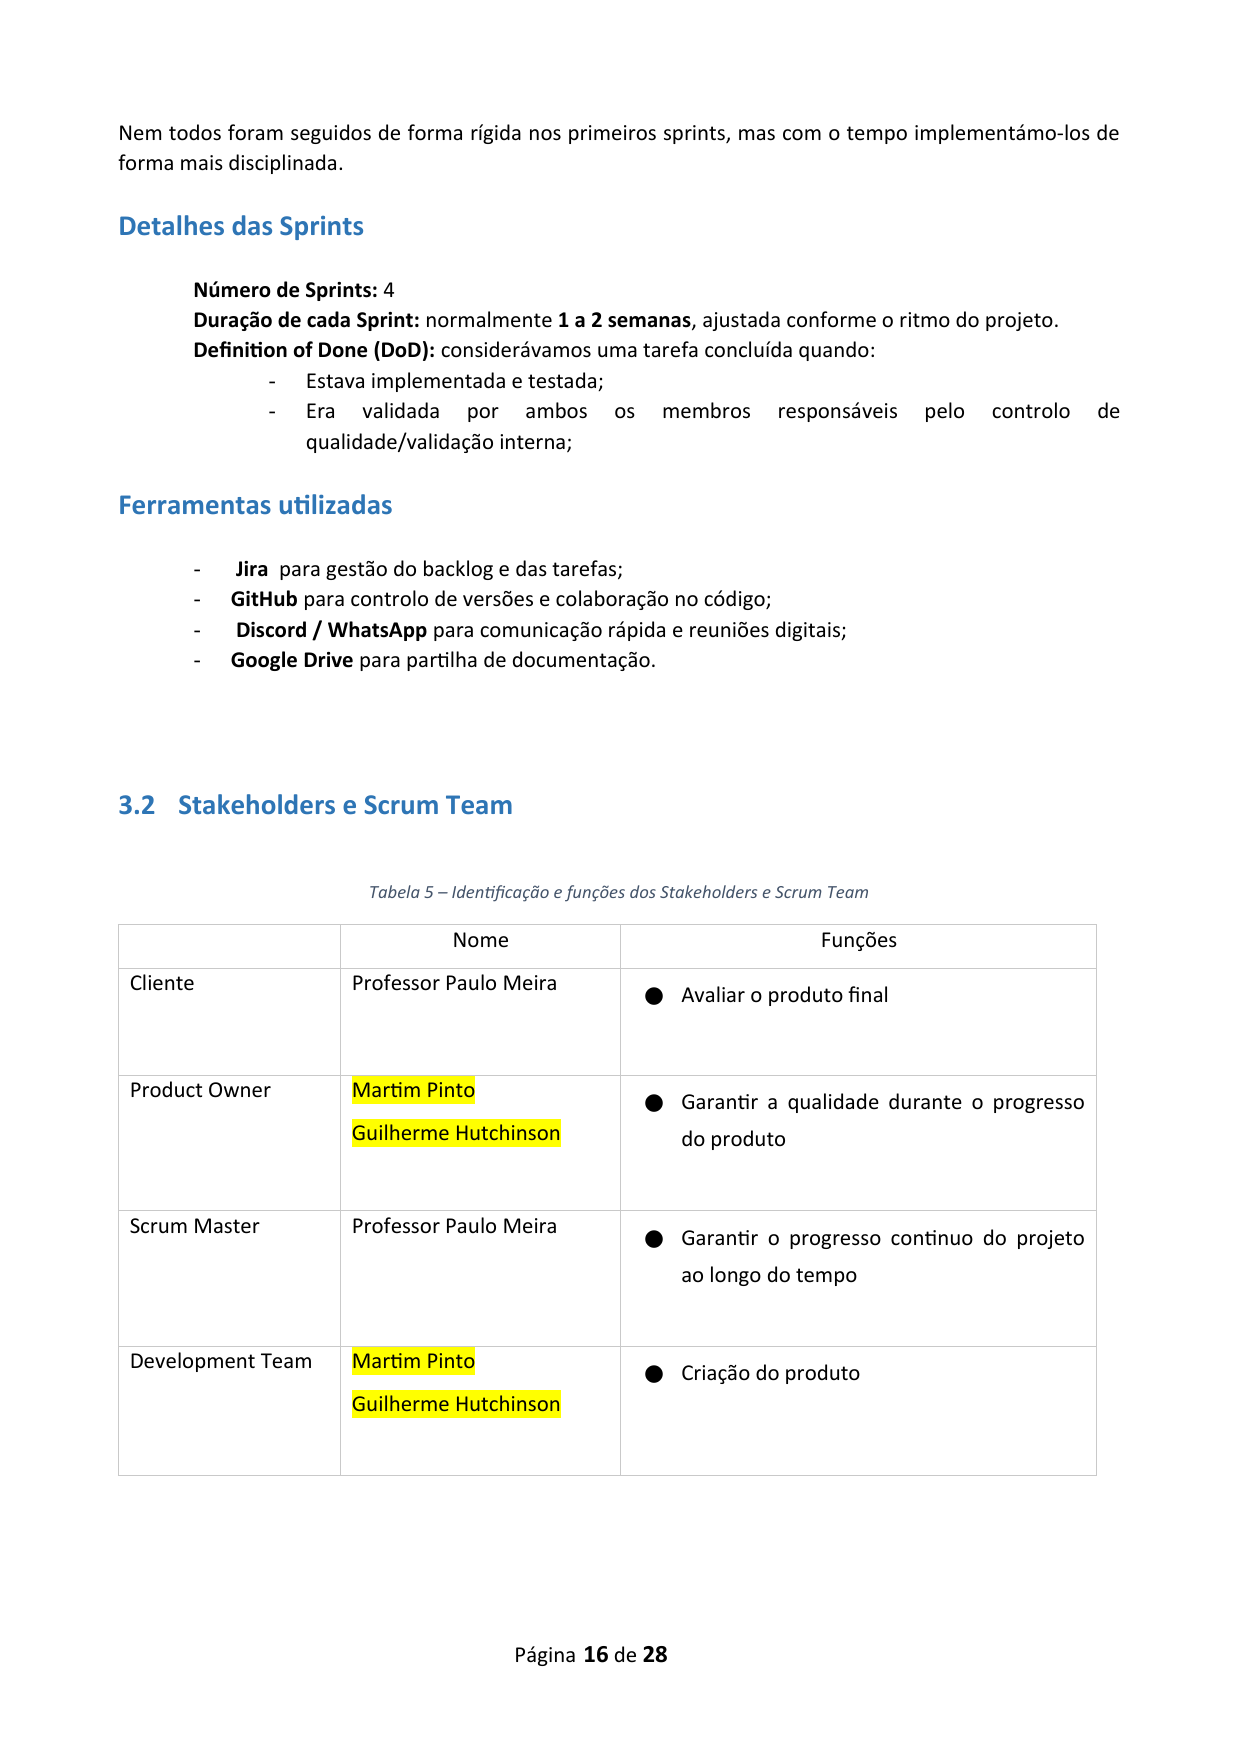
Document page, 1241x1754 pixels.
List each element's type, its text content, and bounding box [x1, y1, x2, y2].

table_cell Garantir a qualidade durante o progresso do produto [621, 1076, 1096, 1210]
table_cell Garantir o progresso continuo do projeto ao longo do tempo [621, 1211, 1096, 1346]
table_cell Product Owner [119, 1076, 340, 1210]
table_cell Professor Paulo Meira [341, 1211, 620, 1346]
list Definition of Done (DoD): considerávamos uma tarefa concluída quando: [193, 336, 1122, 364]
list Estava implementada e testada; [268, 366, 1122, 394]
subtitle Detalhes das Sprints [118, 208, 1122, 243]
list Era validada por ambos os membros responsáveis pelo controlo de qualidade/validação interna; [268, 397, 1122, 455]
list GitHub para controlo de versões e colaboração no código; [193, 585, 1122, 613]
subtitle Ferramentas utilizadas [118, 487, 1122, 522]
table_header Funções [621, 925, 1096, 968]
table_cell Cliente [119, 969, 340, 1075]
list Google Drive para partilha de documentação. [193, 646, 1122, 674]
table_cell Martim Pinto Guilherme Hutchinson [341, 1076, 620, 1210]
text Nem todos foram seguidos de forma rígida nos primeiros sprints, mas com o tempo implementámo-los de forma mais disciplinada. [118, 118, 1122, 176]
table_cell Development Team [119, 1347, 340, 1475]
table_header Nome [341, 925, 620, 968]
table_cell Criação do produto [621, 1347, 1096, 1475]
table_cell Avaliar o produto final [621, 969, 1096, 1075]
list Jira para gestão do backlog e das tarefas; [193, 554, 1122, 583]
table_header [119, 925, 340, 968]
subtitle Stakeholders e Scrum Team [118, 787, 1122, 822]
list Discord / WhatsApp para comunicação rápida e reuniões digitais; [193, 615, 1122, 644]
text Tabela 5 – Identificação e funções dos Stakeholders e Scrum Team [118, 881, 1122, 903]
table_cell Martim Pinto Guilherme Hutchinson [341, 1347, 620, 1475]
list Duração de cada Sprint: normalmente 1 a 2 semanas, ajustada conforme o ritmo do projeto. [193, 306, 1122, 334]
list Número de Sprints: 4 [193, 276, 1122, 303]
table_cell Scrum Master [119, 1211, 340, 1346]
table_cell Professor Paulo Meira [341, 969, 620, 1075]
